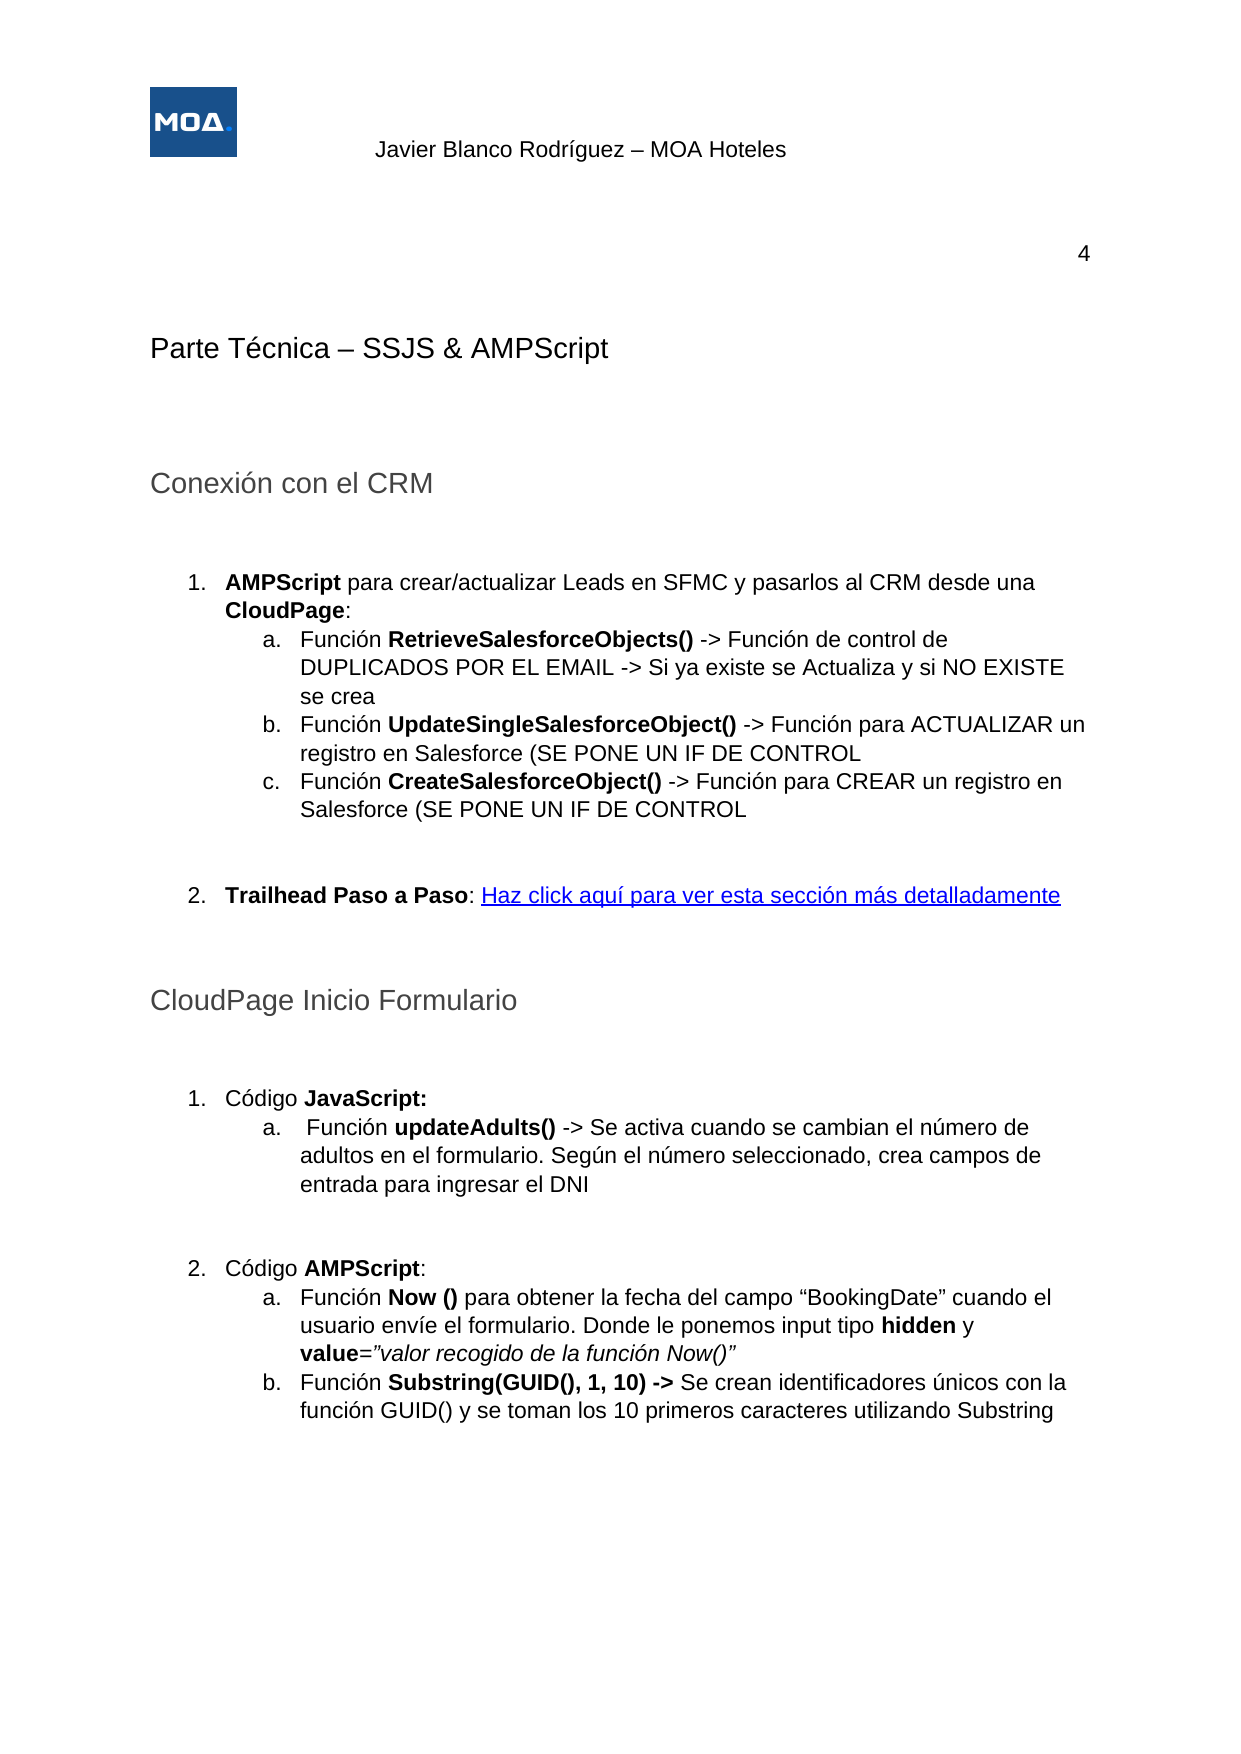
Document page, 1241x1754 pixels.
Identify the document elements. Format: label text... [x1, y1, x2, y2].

list Función Substring(GUID(), 1, 10) -> Se crean identificadores únicos con la función GUID() y se toman los 10 primeros caracteres utilizando Substring [262, 1369, 1090, 1424]
picture [150, 87, 237, 157]
list Trailhead Paso a Paso: Haz click aquí para ver esta sección más detalladamente [187, 882, 1090, 908]
list Función UpdateSingleSalesforceObject() -> Función para ACTUALIZAR un registro en Salesforce (SE PONE UN IF DE CONTROL [262, 711, 1090, 766]
list Función updateAdults() -> Se activa cuando se cambian el número de adultos en el formulario. Según el número seleccionado, crea campos de entrada para ingresar el DNI [262, 1114, 1090, 1197]
subtitle Conexión con el CRM [150, 467, 1090, 500]
list AMPScript para crear/actualizar Leads en SFMC y pasarlos al CRM desde una CloudPage: [187, 569, 1090, 624]
list Código JavaScript: [187, 1085, 1090, 1112]
list Función RetrieveSalesforceObjects() -> Función de control de DUPLICADOS POR EL EMAIL -> Si ya existe se Actualiza y si NO EXISTE se crea [262, 626, 1090, 709]
subtitle CloudPage Inicio Formulario [150, 983, 1090, 1016]
list Función Now () para obtener la fecha del campo “BookingDate” cuando el usuario envíe el formulario. Donde le ponemos input tipo hidden y value=”valor recogido de la función Now()” [262, 1283, 1090, 1367]
list Función CreateSalesforceObject() -> Función para CREAR un registro en Salesforce (SE PONE UN IF DE CONTROL [262, 768, 1090, 823]
subtitle Parte Técnica – SSJS & AMPScript [150, 331, 1090, 364]
list Código AMPScript: [187, 1255, 1090, 1281]
